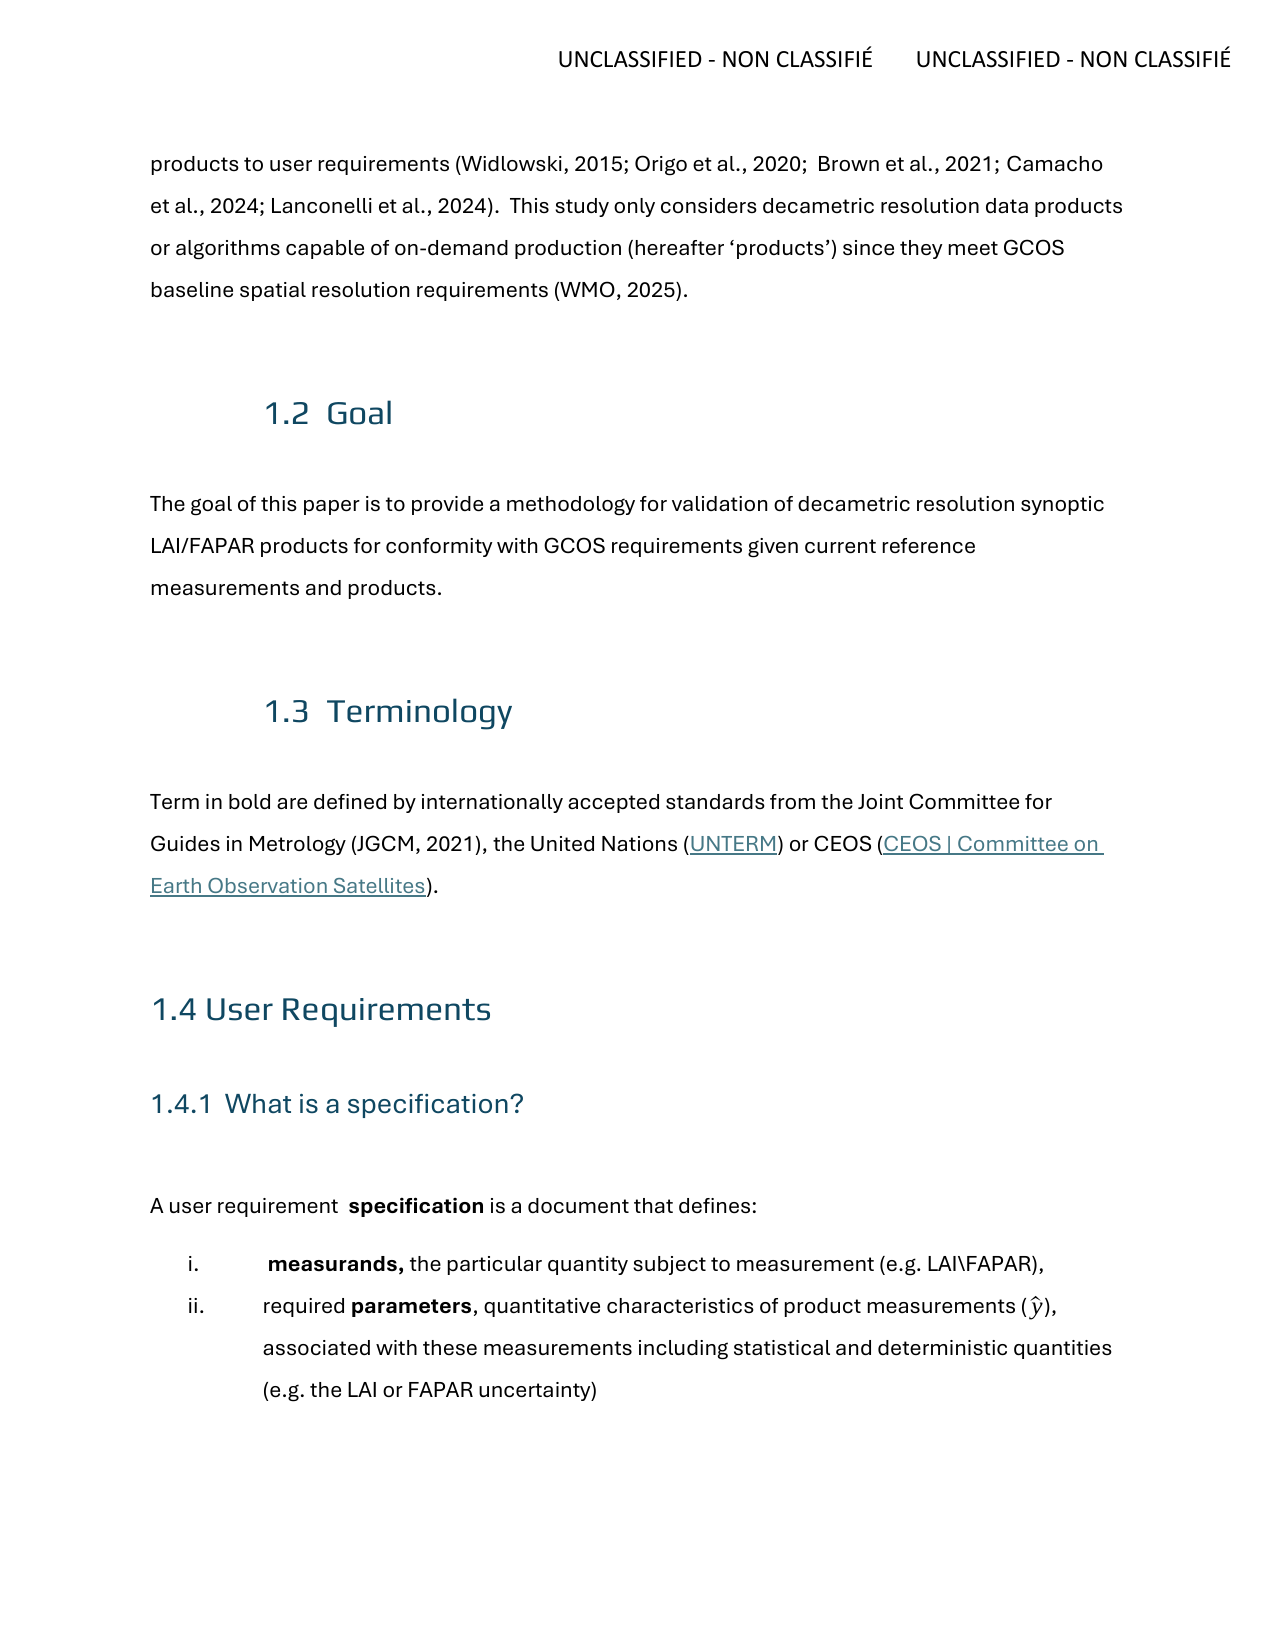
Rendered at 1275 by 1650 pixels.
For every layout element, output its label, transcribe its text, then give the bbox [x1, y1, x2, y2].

subtitle Goal [262, 393, 1125, 432]
list measurands, the particular quantity subject to measurement (e.g. LAI\FAPAR), [187, 1250, 1125, 1278]
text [150, 150, 1125, 304]
subtitle 1.4 User Requirements [150, 989, 1125, 1028]
subtitle 1.4.1 What is a specification? [150, 1086, 1125, 1122]
text A user requirement specification is a document that defines: [150, 1191, 1125, 1219]
text Term in bold are defined by internationally accepted standards from the Joint Committee for Guides in Metrology (JGCM, 2021), the United Nations (UNTERM) or CEOS (CEOS | Committee on Earth Observation Satellites). [150, 788, 1125, 900]
list required parameters, quantitative characteristics of product measurements (), associated with these measurements including statistical and deterministic quantities (e.g. the LAI or FAPAR uncertainty) [187, 1292, 1125, 1404]
subtitle Terminology [262, 691, 1125, 730]
text The goal of this paper is to provide a methodology for validation of decametric resolution synoptic LAI/FAPAR products for conformity with GCOS requirements given current reference measurements and products. [150, 490, 1125, 602]
